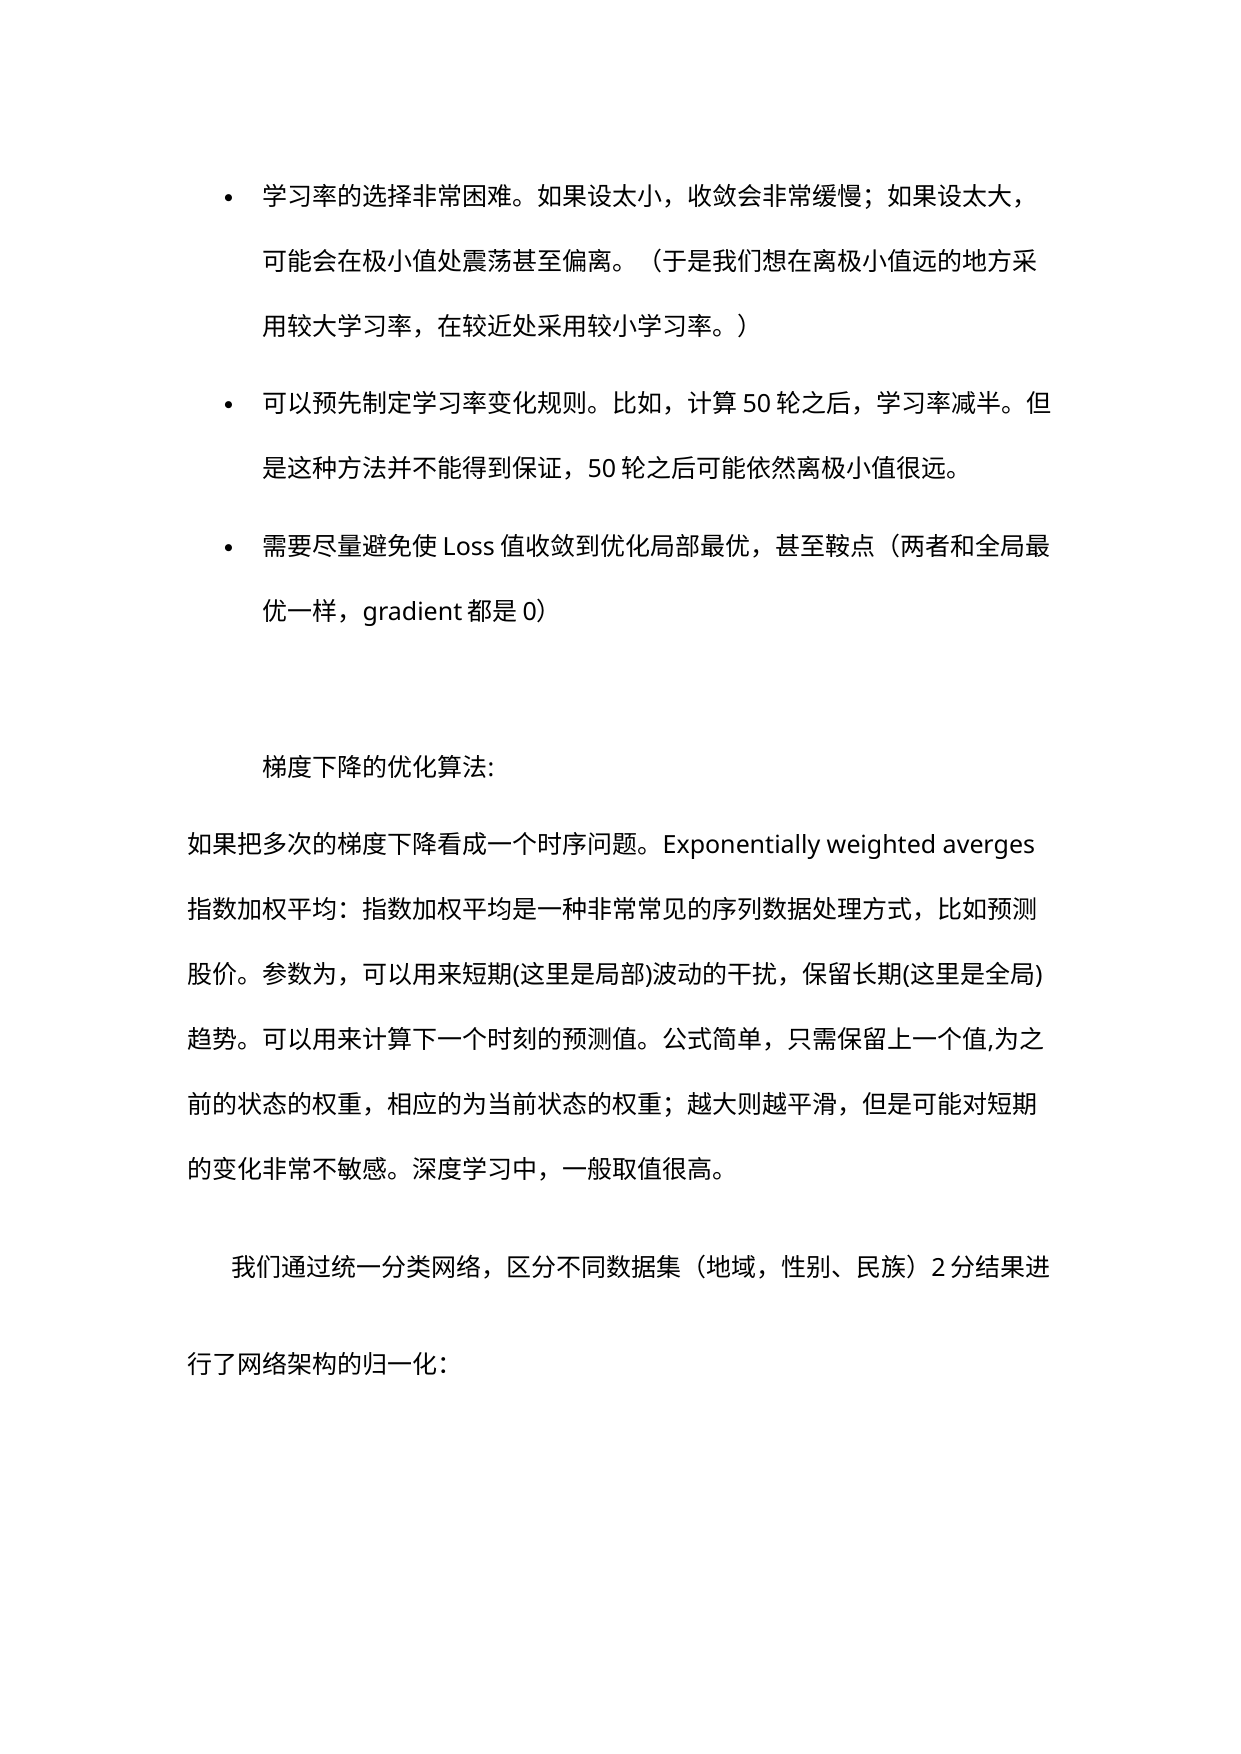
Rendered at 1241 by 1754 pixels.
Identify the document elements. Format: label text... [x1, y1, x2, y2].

text 如果把多次的梯度下降看成一个时序问题。Exponentially weighted averges 指数加权平均：指数加权平均是一种非常常见的序列数据处理方式，比如预测股价。参数为，可以用来短期(这里是局部)波动的干扰，保留长期(这里是全局)趋势。可以用来计算下一个时刻的预测值。公式简单，只需保留上一个值,为之前的状态的权重，相应的为当前状态的权重；越大则越平滑，但是可能对短期的变化非常不敏感。深度学习中，一般取值很高。 [187, 810, 1053, 1200]
text 梯度下降的优化算法: [262, 733, 1053, 798]
list 学习率的选择非常困难。如果设太小，收敛会非常缓慢；如果设太大，可能会在极小值处震荡甚至偏离。（于是我们想在离极小值远的地方采用较大学习率，在较近处采用较小学习率。） [225, 162, 1053, 357]
list 可以预先制定学习率变化规则。比如，计算50轮之后，学习率减半。但是这种方法并不能得到保证，50轮之后可能依然离极小值很远。 [225, 369, 1053, 499]
list 需要尽量避免使Loss值收敛到优化局部最优，甚至鞍点（两者和全局最优一样，gradient都是0） [225, 512, 1053, 642]
text 我们通过统一分类网络，区分不同数据集（地域，性别、民族）2分结果进行了网络架构的归一化： [187, 1233, 1053, 1395]
